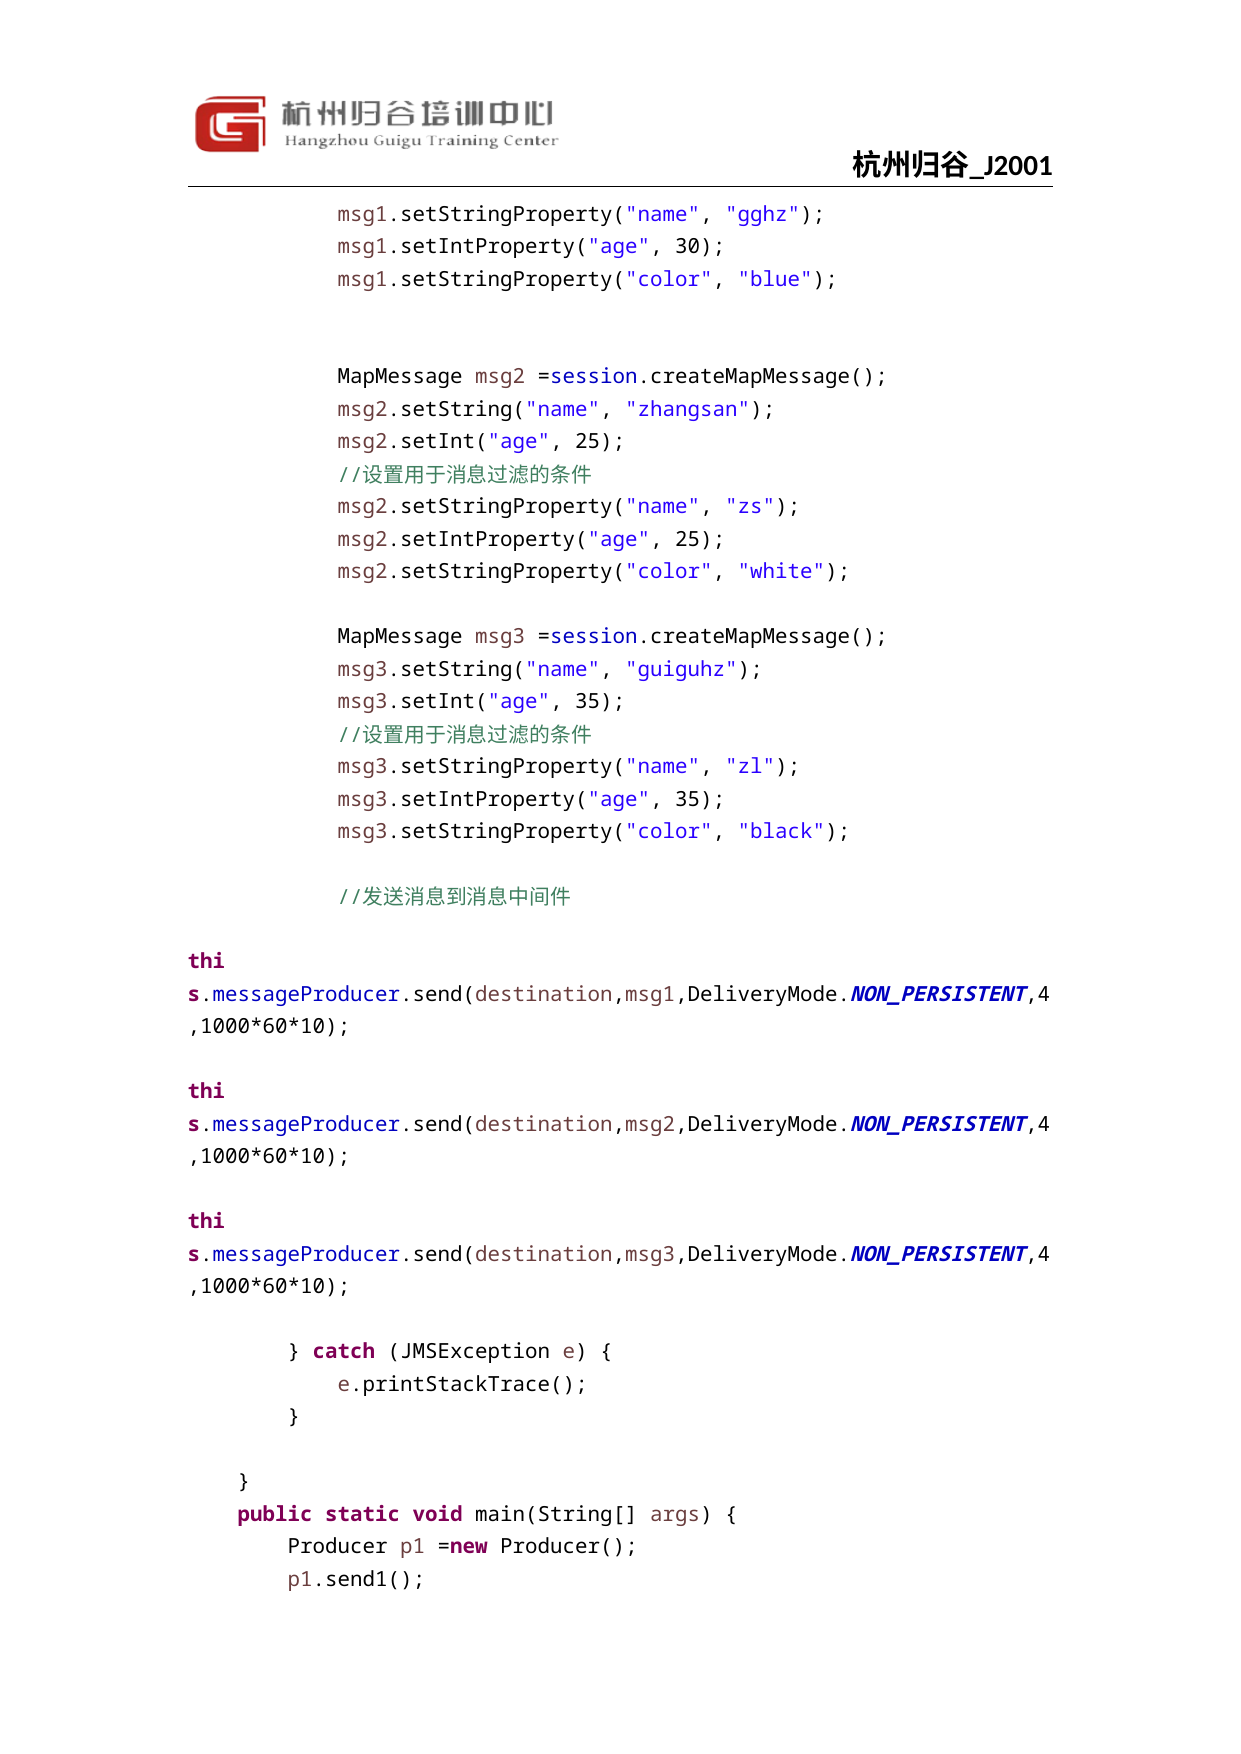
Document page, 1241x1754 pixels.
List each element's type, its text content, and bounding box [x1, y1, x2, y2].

text MapMessage msg2 =session.createMapMessage(); [187, 359, 1053, 392]
text msg2.setStringProperty("name", "zs"); [187, 489, 1053, 522]
text this.messageProducer.send(destination,msg3,DeliveryMode.NON_PERSISTENT,4,1000*60*10); [187, 1172, 1053, 1302]
text e.printStackTrace(); [187, 1367, 1053, 1399]
text msg2.setString("name", "zhangsan"); [187, 392, 1053, 424]
text msg3.setString("name", "guiguhz"); [187, 652, 1053, 684]
text public static void main(String[] args) { [187, 1497, 1053, 1529]
text msg1.setStringProperty("color", "blue"); [187, 262, 1053, 294]
text msg2.setStringProperty("color", "white"); [187, 554, 1053, 587]
text this.messageProducer.send(destination,msg1,DeliveryMode.NON_PERSISTENT,4,1000*60*10); [187, 912, 1053, 1042]
text msg3.setStringProperty("color", "black"); [187, 814, 1053, 847]
text msg3.setInt("age", 35); [187, 684, 1053, 717]
text Producer p1 =new Producer(); [187, 1529, 1053, 1562]
text msg3.setStringProperty("name", "zl"); [187, 749, 1053, 782]
text msg1.setIntProperty("age", 30); [187, 229, 1053, 262]
text } [187, 1464, 1053, 1497]
text msg3.setIntProperty("age", 35); [187, 782, 1053, 814]
text //设置用于消息过滤的条件 [187, 457, 1053, 489]
text //发送消息到消息中间件 [187, 879, 1053, 912]
text msg1.setStringProperty("name", "gghz"); [187, 197, 1053, 229]
text this.messageProducer.send(destination,msg2,DeliveryMode.NON_PERSISTENT,4,1000*60*10); [187, 1042, 1053, 1172]
text MapMessage msg3 =session.createMapMessage(); [187, 619, 1053, 652]
text p1.send1(); [187, 1562, 1053, 1594]
text } [187, 1399, 1053, 1432]
text } catch (JMSException e) { [187, 1334, 1053, 1367]
picture [187, 88, 604, 176]
text msg2.setInt("age", 25); [187, 424, 1053, 457]
text msg2.setIntProperty("age", 25); [187, 522, 1053, 554]
text //设置用于消息过滤的条件 [187, 717, 1053, 749]
